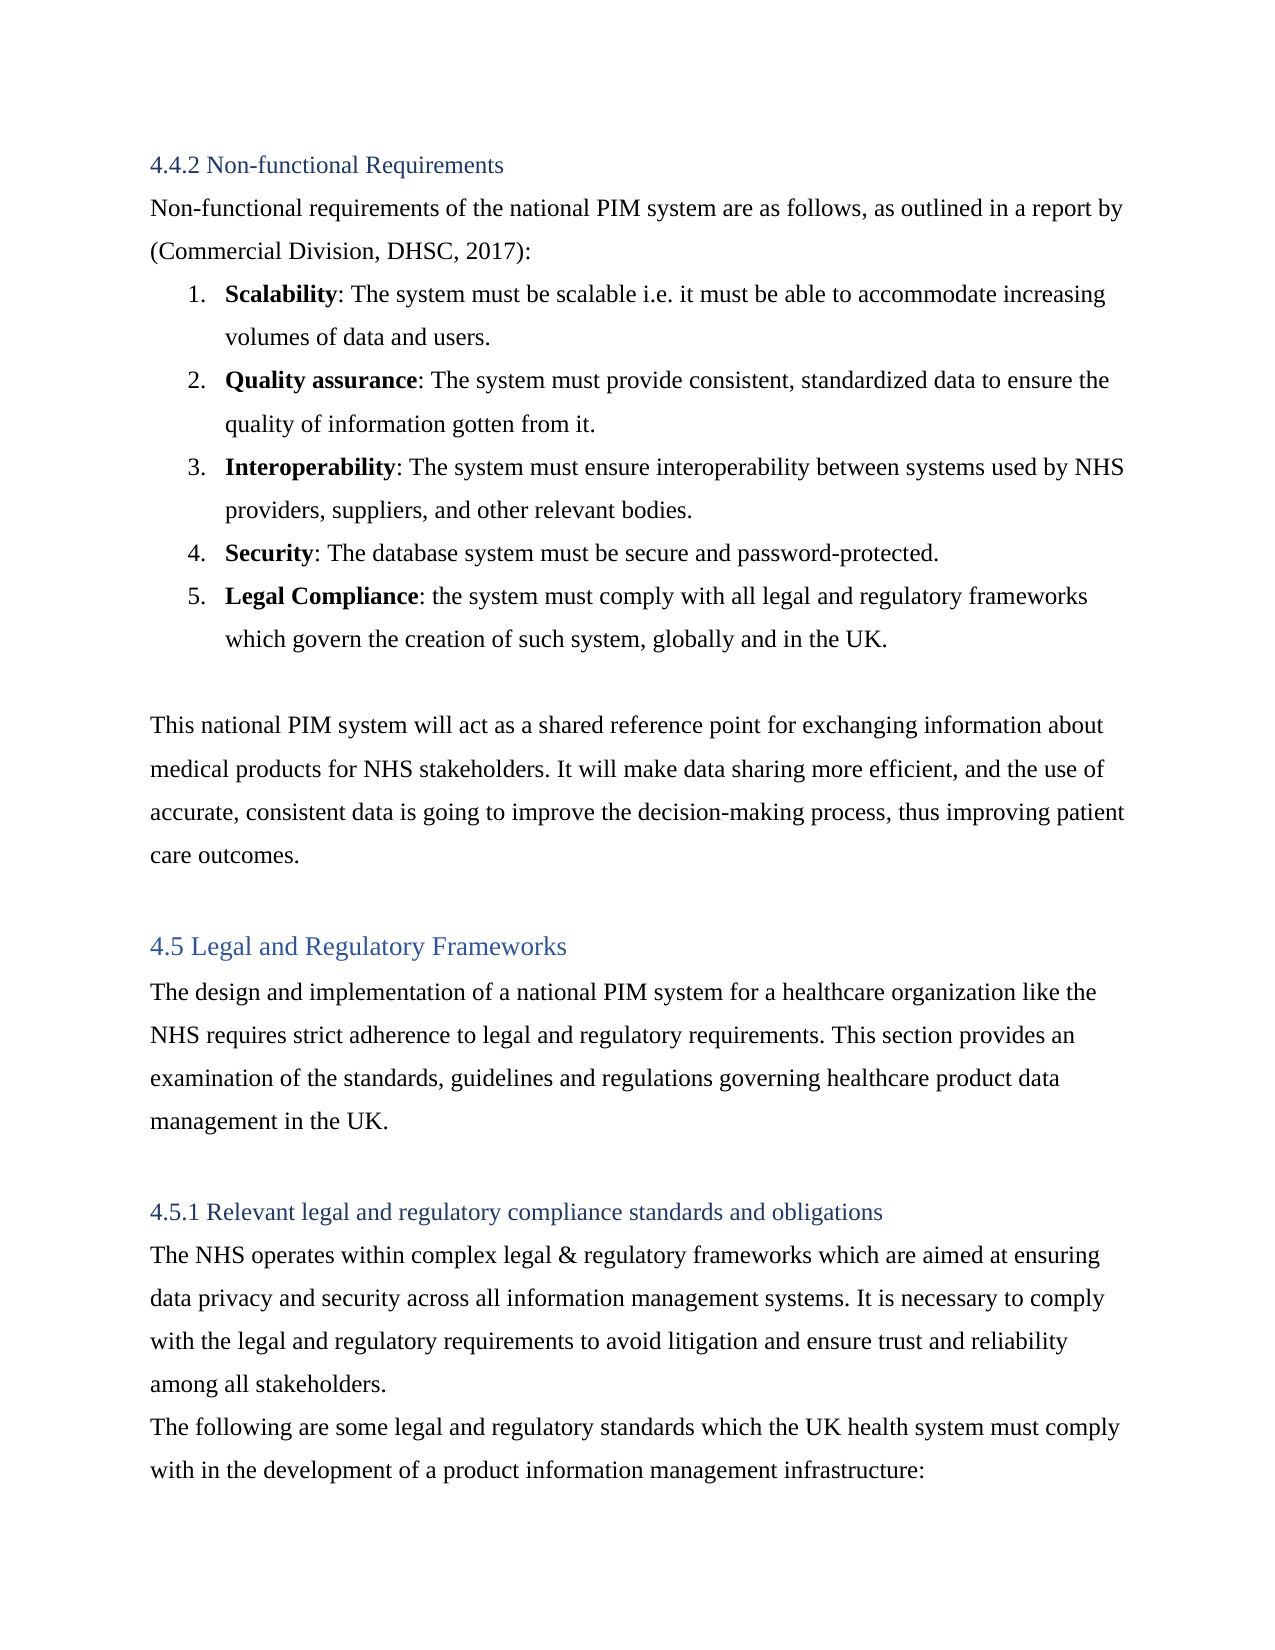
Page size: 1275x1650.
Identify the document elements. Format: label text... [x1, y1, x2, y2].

text The following are some legal and regulatory standards which the UK health system must comply with in the development of a product information management infrastructure: [150, 1412, 1125, 1484]
subtitle 4.5 Legal and Regulatory Frameworks [150, 930, 1125, 962]
list Interoperability: The system must ensure interoperability between systems used by NHS providers, suppliers, and other relevant bodies. [187, 452, 1125, 524]
list Security: The database system must be secure and password-protected. [187, 538, 1125, 567]
list Scalability: The system must be scalable i.e. it must be able to accommodate increasing volumes of data and users. [187, 279, 1125, 351]
subtitle 4.4.2 Non-functional Requirements [150, 150, 1125, 179]
subtitle 4.5.1 Relevant legal and regulatory compliance standards and obligations [150, 1197, 1125, 1226]
text The NHS operates within complex legal & regulatory frameworks which are aimed at ensuring data privacy and security across all information management systems. It is necessary to comply with the legal and regulatory requirements to avoid litigation and ensure trust and reliability among all stakeholders. [150, 1240, 1125, 1398]
list Legal Compliance: the system must comply with all legal and regulatory frameworks which govern the creation of such system, globally and in the UK. [187, 581, 1125, 653]
text This national PIM system will act as a shared reference point for exchanging information about medical products for NHS stakeholders. It will make data sharing more efficient, and the use of accurate, consistent data is going to improve the decision-making process, thus improving patient care outcomes. [150, 711, 1125, 869]
text The design and implementation of a national PIM system for a healthcare organization like the NHS requires strict adherence to legal and regulatory requirements. This section provides an examination of the standards, guidelines and regulations governing healthcare product data management in the UK. [150, 977, 1125, 1135]
text Non-functional requirements of the national PIM system are as follows, as outlined in a report by : [150, 193, 1125, 265]
list Quality assurance: The system must provide consistent, standardized data to ensure the quality of information gotten from it. [187, 366, 1125, 437]
